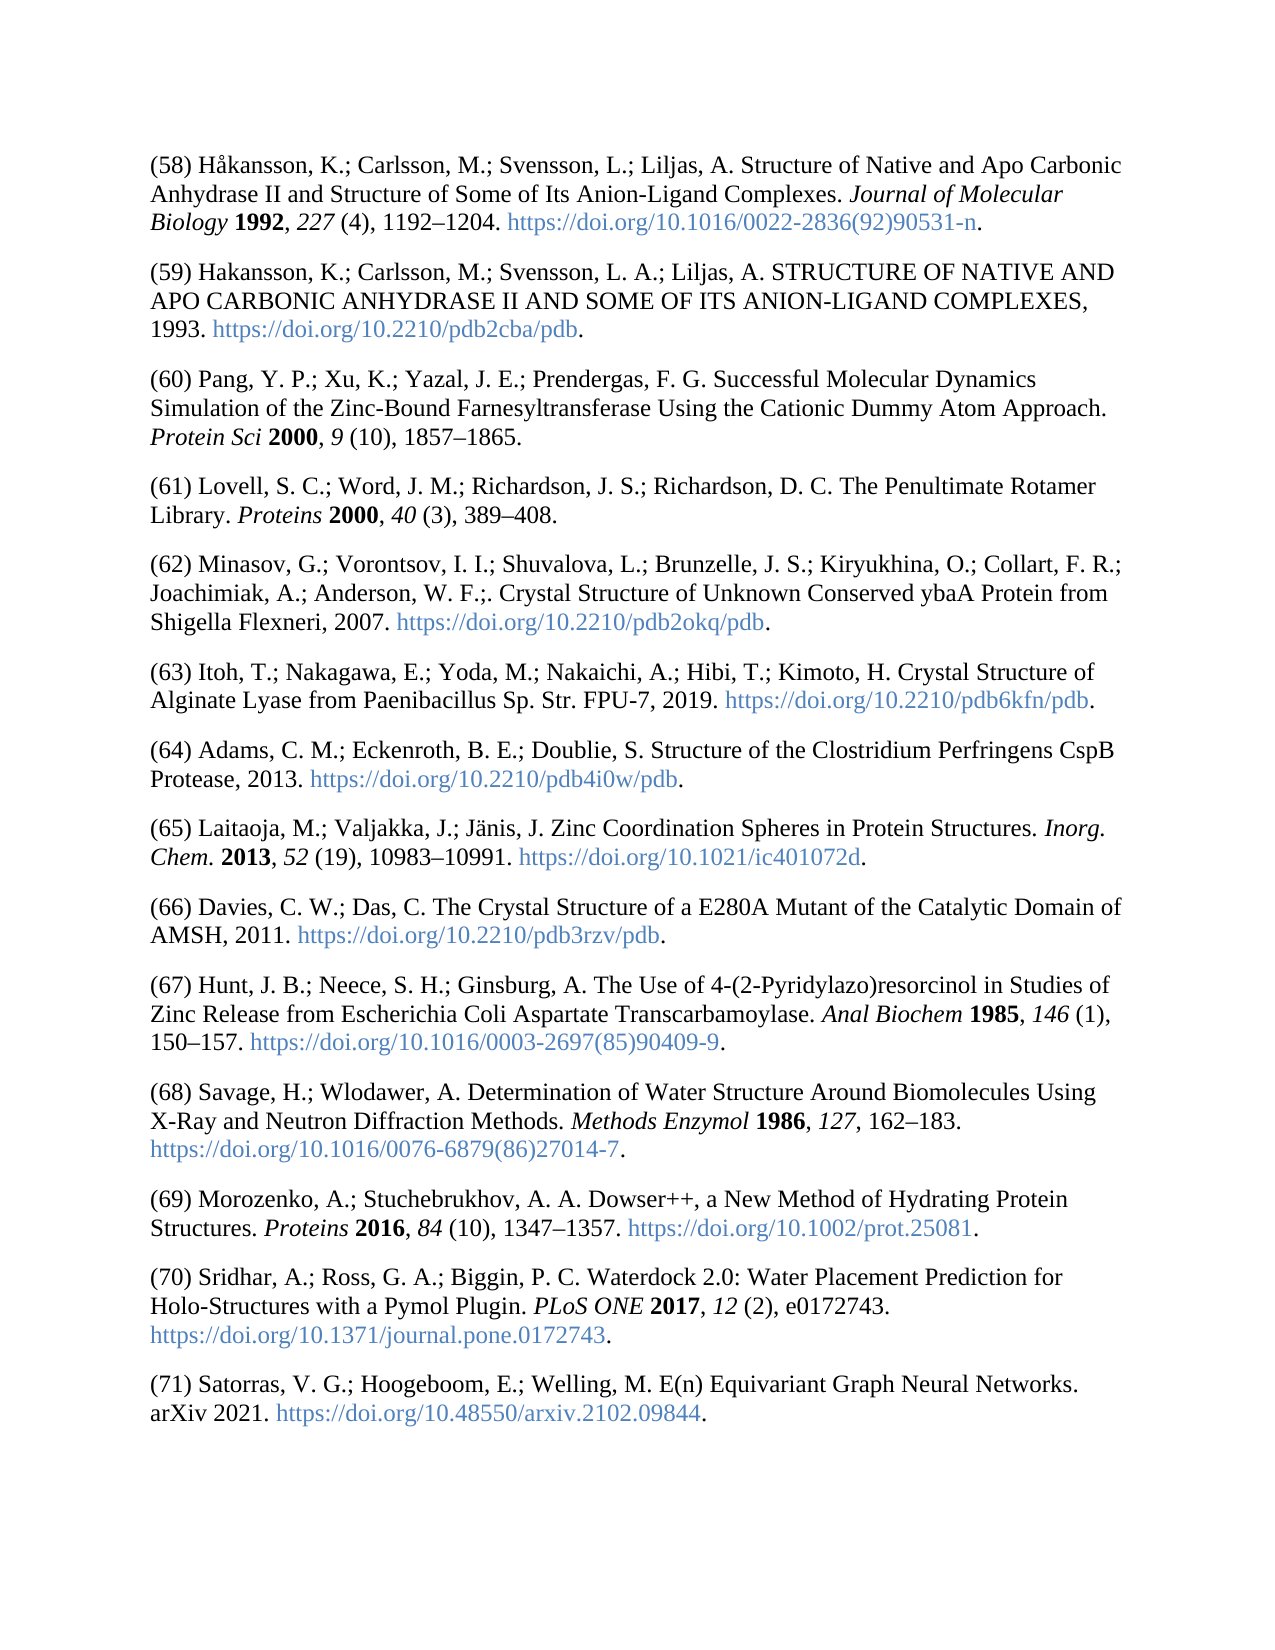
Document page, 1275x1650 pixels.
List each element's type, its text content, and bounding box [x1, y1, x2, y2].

text (63) Itoh, T.; Nakagawa, E.; Yoda, M.; Nakaichi, A.; Hibi, T.; Kimoto, H. Crystal Structure of Alginate Lyase from Paenibacillus Sp. Str. FPU-7, 2019. https://doi.org/10.2210/pdb6kfn/pdb. [150, 657, 1125, 714]
text (71) Satorras, V. G.; Hoogeboom, E.; Welling, M. E(n) Equivariant Graph Neural Networks. arXiv 2021. https://doi.org/10.48550/arxiv.2102.09844. [150, 1369, 1125, 1427]
text (61) Lovell, S. C.; Word, J. M.; Richardson, J. S.; Richardson, D. C. The Penultimate Rotamer Library. Proteins 2000, 40 (3), 389–408. [150, 471, 1125, 529]
text (70) Sridhar, A.; Ross, G. A.; Biggin, P. C. Waterdock 2.0: Water Placement Prediction for Holo-Structures with a Pymol Plugin. PLoS ONE 2017, 12 (2), e0172743. https://doi.org/10.1371/journal.pone.0172743. [150, 1262, 1125, 1349]
text (69) Morozenko, A.; Stuchebrukhov, A. A. Dowser++, a New Method of Hydrating Protein Structures. Proteins 2016, 84 (10), 1347–1357. https://doi.org/10.1002/prot.25081. [150, 1184, 1125, 1242]
text (67) Hunt, J. B.; Neece, S. H.; Ginsburg, A. The Use of 4-(2-Pyridylazo)resorcinol in Studies of Zinc Release from Escherichia Coli Aspartate Transcarbamoylase. Anal Biochem 1985, 146 (1), 150–157. https://doi.org/10.1016/0003-2697(85)90409-9. [150, 970, 1125, 1056]
text (58) Håkansson, K.; Carlsson, M.; Svensson, L.; Liljas, A. Structure of Native and Apo Carbonic Anhydrase II and Structure of Some of Its Anion-Ligand Complexes. Journal of Molecular Biology 1992, 227 (4), 1192–1204. https://doi.org/10.1016/0022-2836(92)90531-n. [150, 150, 1125, 236]
text (62) Minasov, G.; Vorontsov, I. I.; Shuvalova, L.; Brunzelle, J. S.; Kiryukhina, O.; Collart, F. R.; Joachimiak, A.; Anderson, W. F.;. Crystal Structure of Unknown Conserved ybaA Protein from Shigella Flexneri, 2007. https://doi.org/10.2210/pdb2okq/pdb. [150, 549, 1125, 636]
text (64) Adams, C. M.; Eckenroth, B. E.; Doublie, S. Structure of the Clostridium Perfringens CspB Protease, 2013. https://doi.org/10.2210/pdb4i0w/pdb. [150, 735, 1125, 792]
text (68) Savage, H.; Wlodawer, A. Determination of Water Structure Around Biomolecules Using X-Ray and Neutron Diffraction Methods. Methods Enzymol 1986, 127, 162–183. https://doi.org/10.1016/0076-6879(86)27014-7. [150, 1077, 1125, 1163]
text (66) Davies, C. W.; Das, C. The Crystal Structure of a E280A Mutant of the Catalytic Domain of AMSH, 2011. https://doi.org/10.2210/pdb3rzv/pdb. [150, 892, 1125, 949]
text (59) Hakansson, K.; Carlsson, M.; Svensson, L. A.; Liljas, A. STRUCTURE OF NATIVE AND APO CARBONIC ANHYDRASE II AND SOME OF ITS ANION-LIGAND COMPLEXES, 1993. https://doi.org/10.2210/pdb2cba/pdb. [150, 257, 1125, 343]
text (65) Laitaoja, M.; Valjakka, J.; Jänis, J. Zinc Coordination Spheres in Protein Structures. Inorg. Chem. 2013, 52 (19), 10983–10991. https://doi.org/10.1021/ic401072d. [150, 813, 1125, 871]
text (60) Pang, Y. P.; Xu, K.; Yazal, J. E.; Prendergas, F. G. Successful Molecular Dynamics Simulation of the Zinc-Bound Farnesyltransferase Using the Cationic Dummy Atom Approach. Protein Sci 2000, 9 (10), 1857–1865. [150, 364, 1125, 450]
